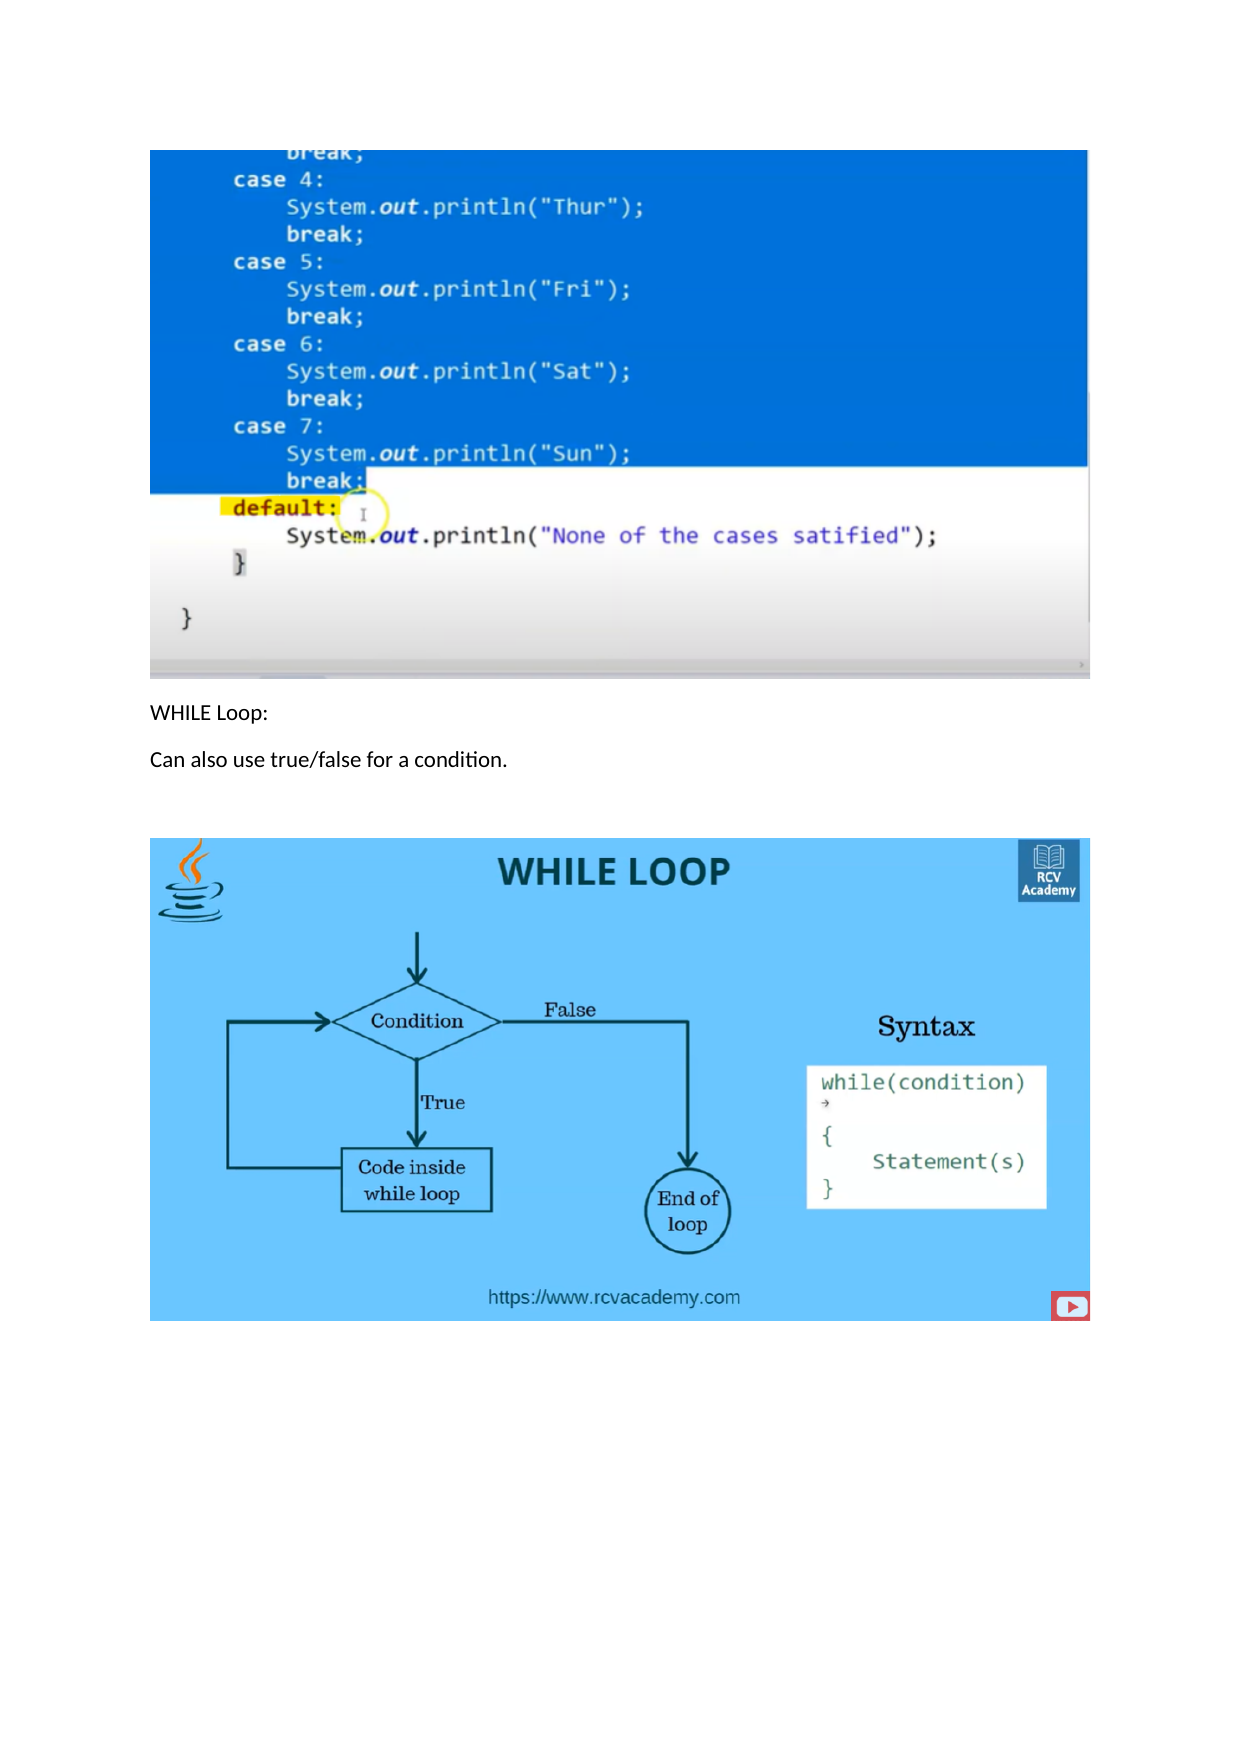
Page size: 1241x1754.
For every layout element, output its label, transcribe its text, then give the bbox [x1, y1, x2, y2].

picture [150, 838, 1091, 1321]
text WHILE Loop: [150, 698, 1090, 726]
text Can also use true/false for a condition. [150, 745, 1090, 773]
picture [150, 150, 1091, 679]
